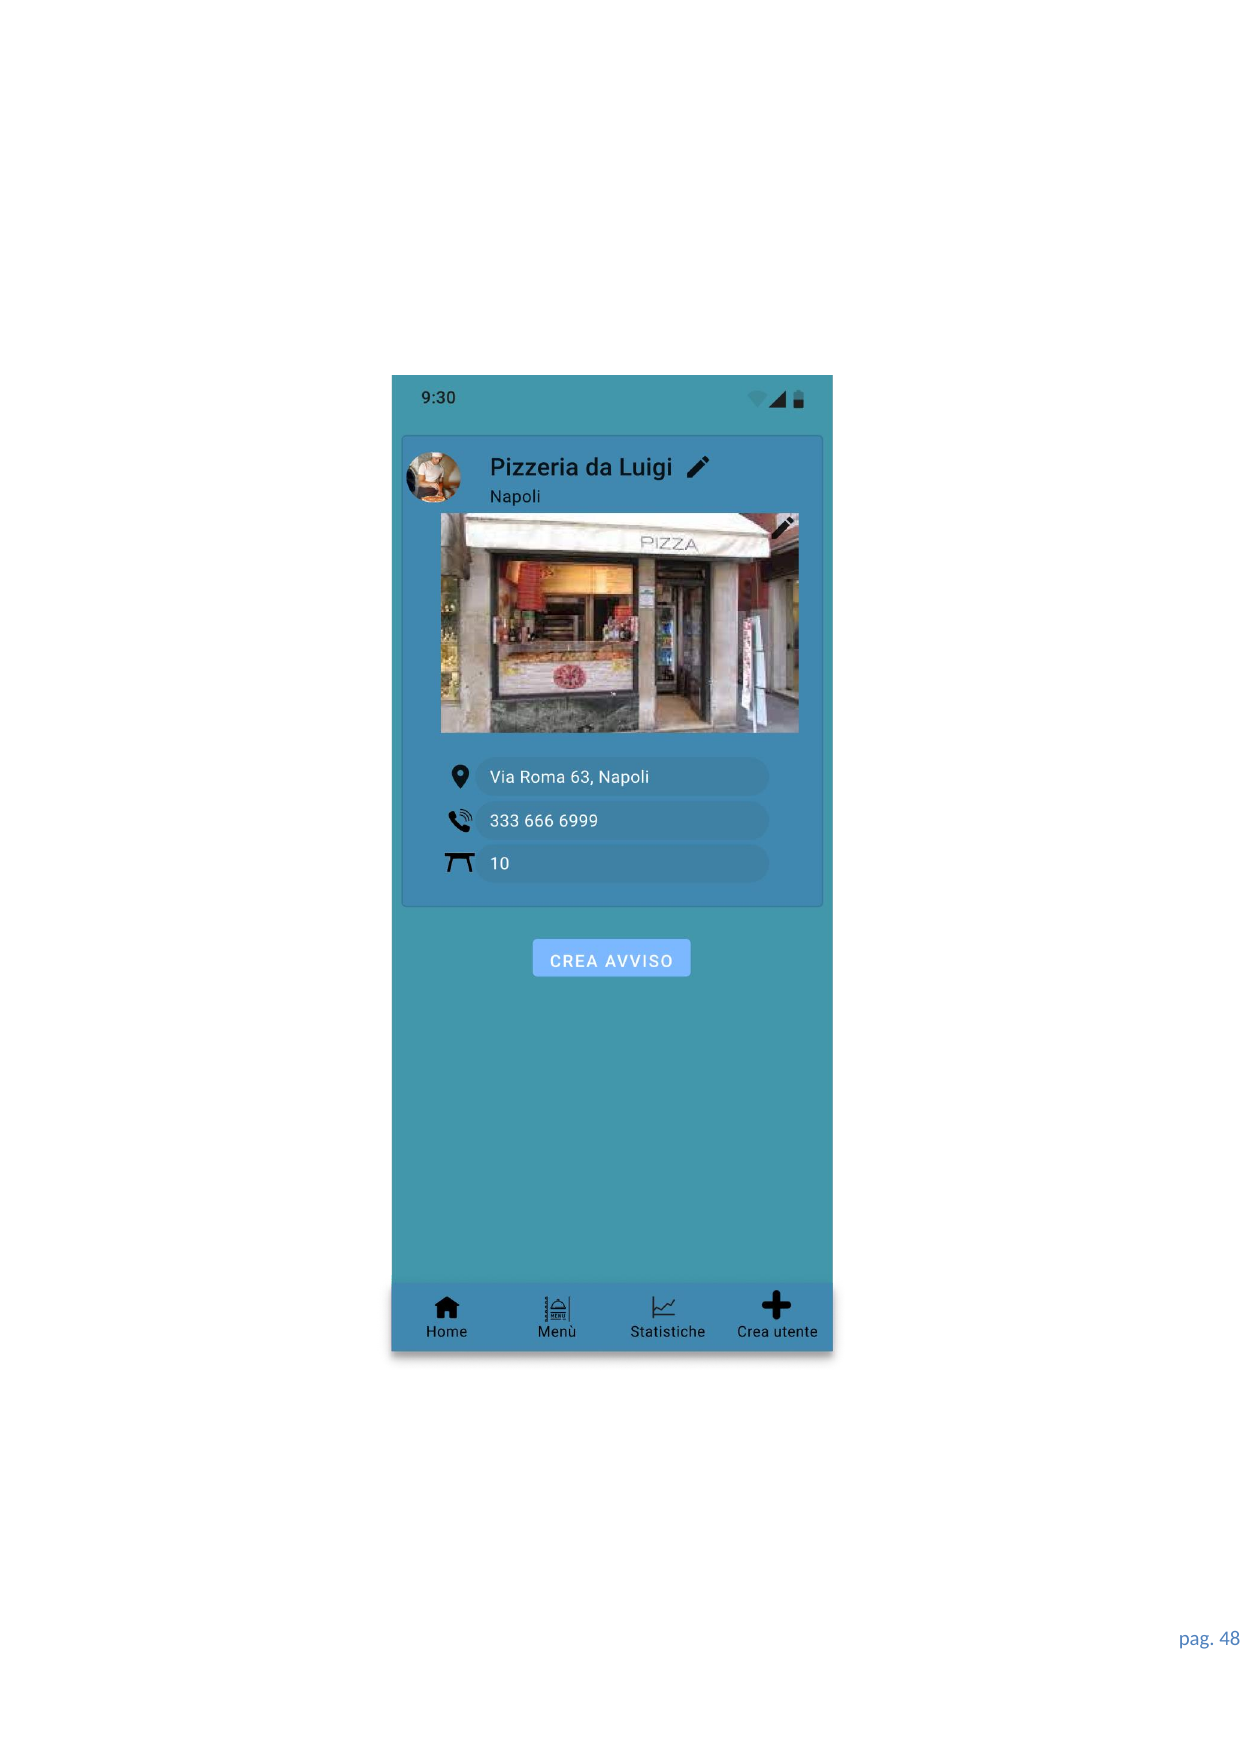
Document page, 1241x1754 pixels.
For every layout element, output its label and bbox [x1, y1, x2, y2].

picture [377, 375, 846, 1371]
